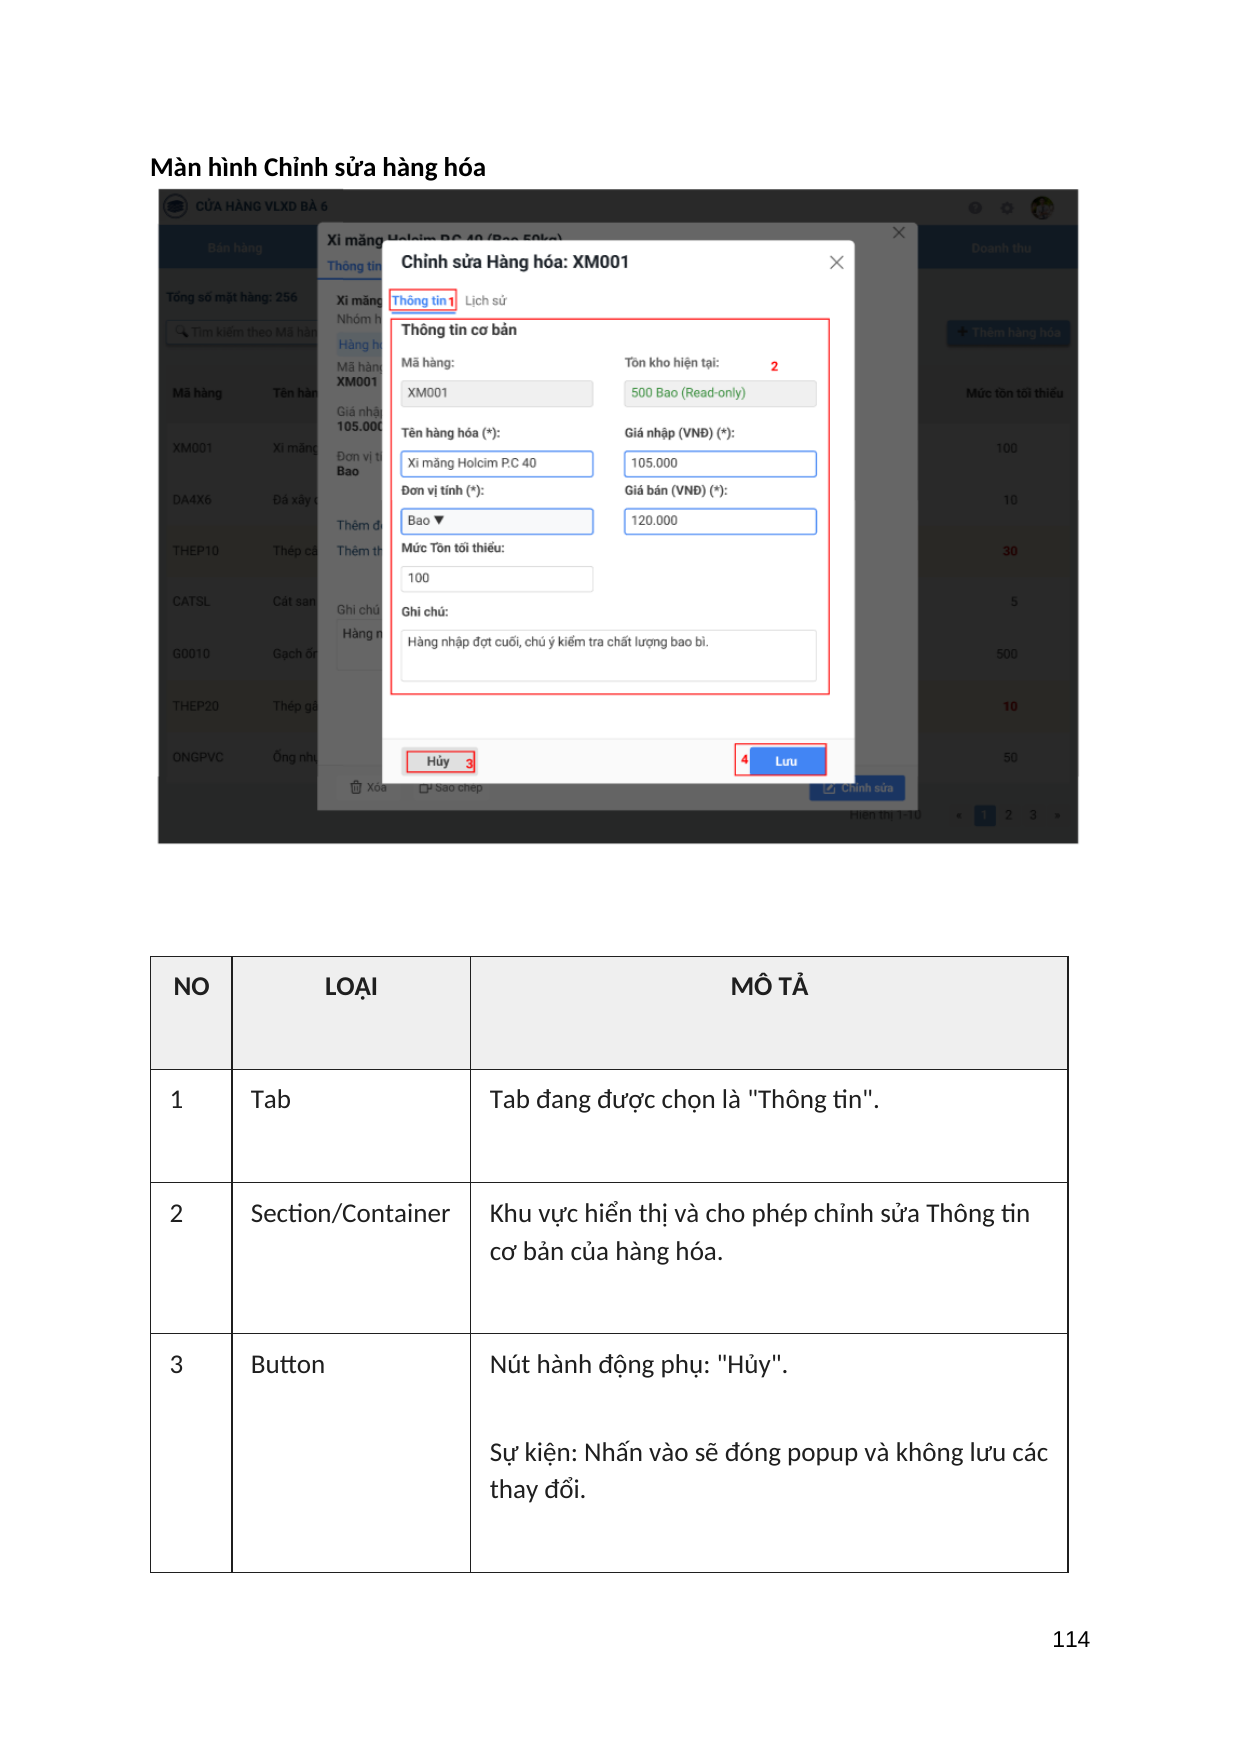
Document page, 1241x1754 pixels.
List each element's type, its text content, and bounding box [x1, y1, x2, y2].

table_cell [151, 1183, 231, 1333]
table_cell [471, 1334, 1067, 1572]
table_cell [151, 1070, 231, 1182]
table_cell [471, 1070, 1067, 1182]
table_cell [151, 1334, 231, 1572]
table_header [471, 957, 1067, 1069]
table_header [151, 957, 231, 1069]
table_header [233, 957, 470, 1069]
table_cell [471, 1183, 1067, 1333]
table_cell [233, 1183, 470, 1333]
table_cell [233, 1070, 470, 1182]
text Màn hình Chỉnh sửa hàng hóa [150, 150, 1090, 186]
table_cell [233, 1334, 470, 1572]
picture [150, 186, 1091, 864]
